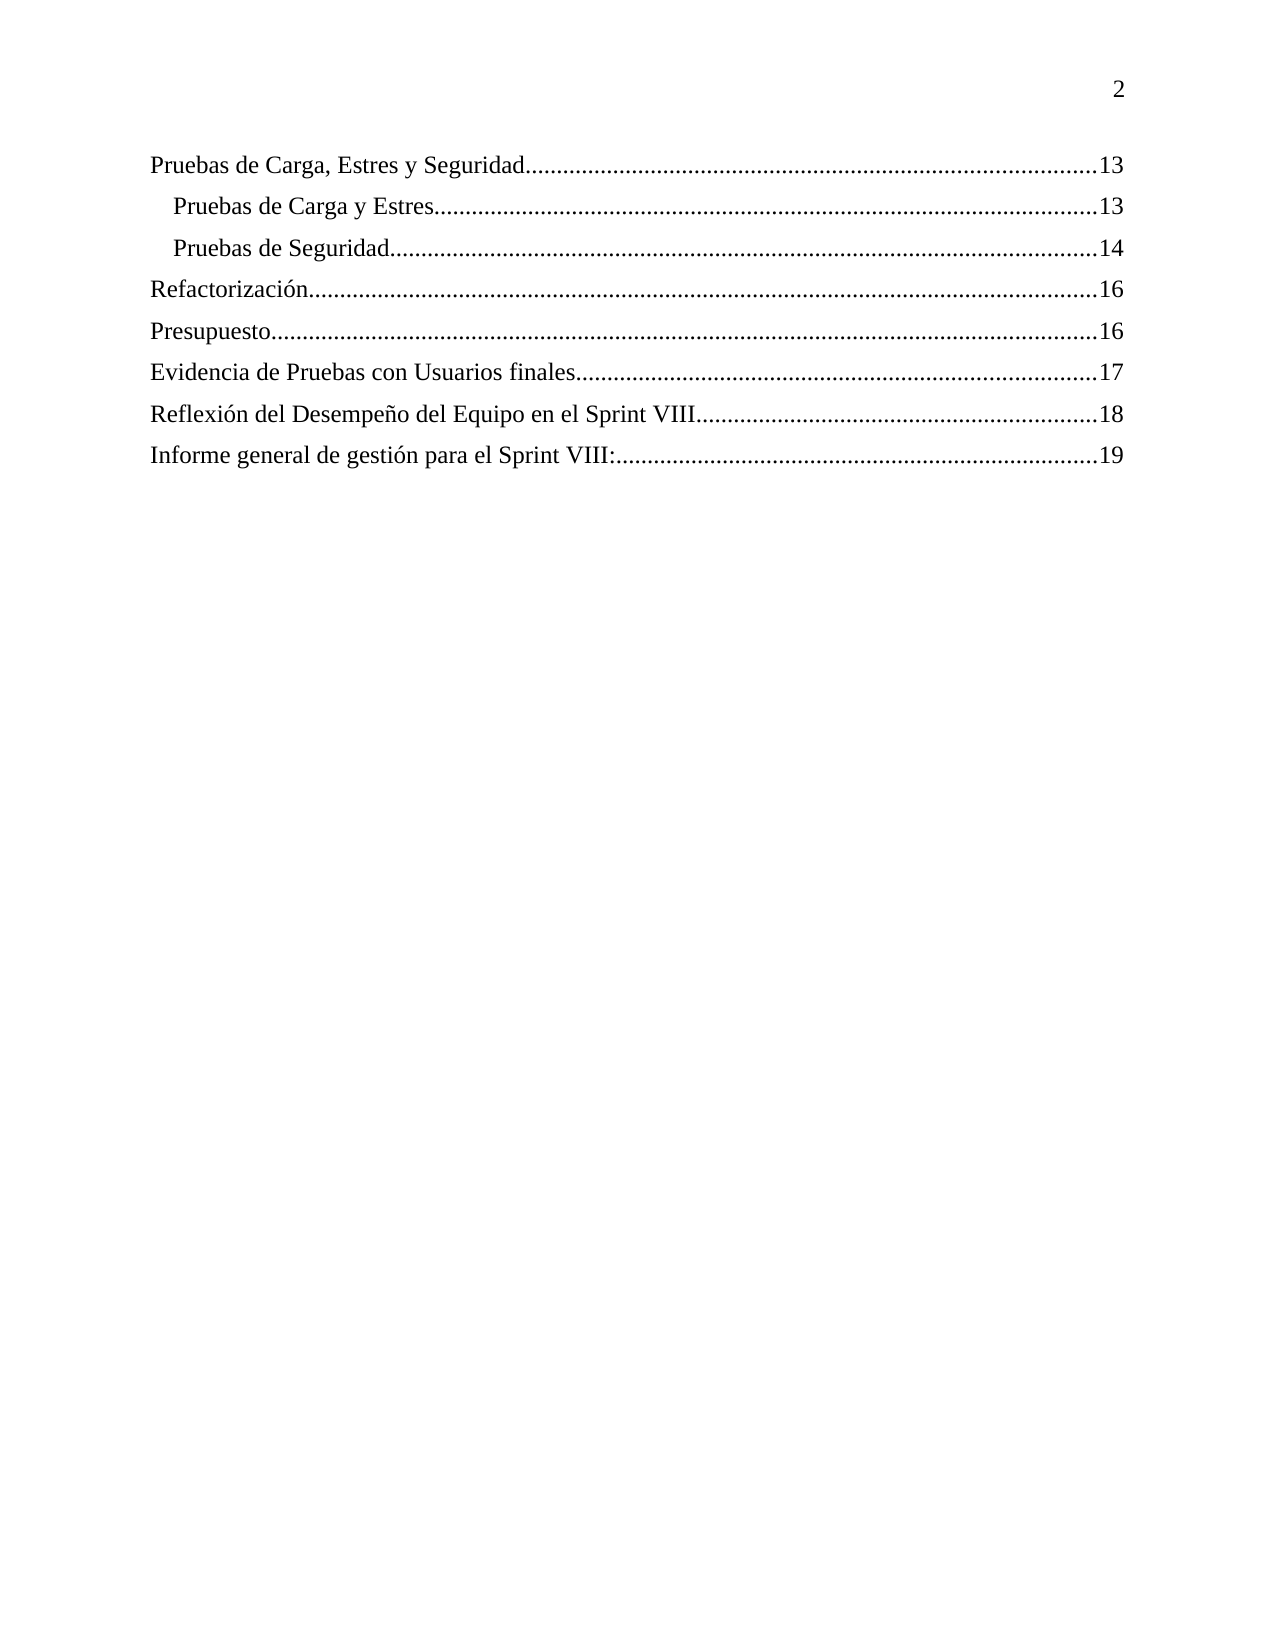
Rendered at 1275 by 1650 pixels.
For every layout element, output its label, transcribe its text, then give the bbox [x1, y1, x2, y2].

text Pruebas de Carga y Estres 13 [173, 191, 1125, 220]
text Evidencia de Pruebas con Usuarios finales 17 [150, 357, 1125, 386]
text Pruebas de Seguridad 14 [173, 233, 1125, 262]
text Presupuesto 16 [150, 316, 1125, 344]
text Informe general de gestión para el Sprint VIII: 19 [150, 440, 1125, 469]
text Refactorización 16 [150, 274, 1125, 303]
text Reflexión del Desempeño del Equipo en el Sprint VIII 18 [150, 399, 1125, 427]
text Pruebas de Carga, Estres y Seguridad 13 [150, 150, 1125, 179]
